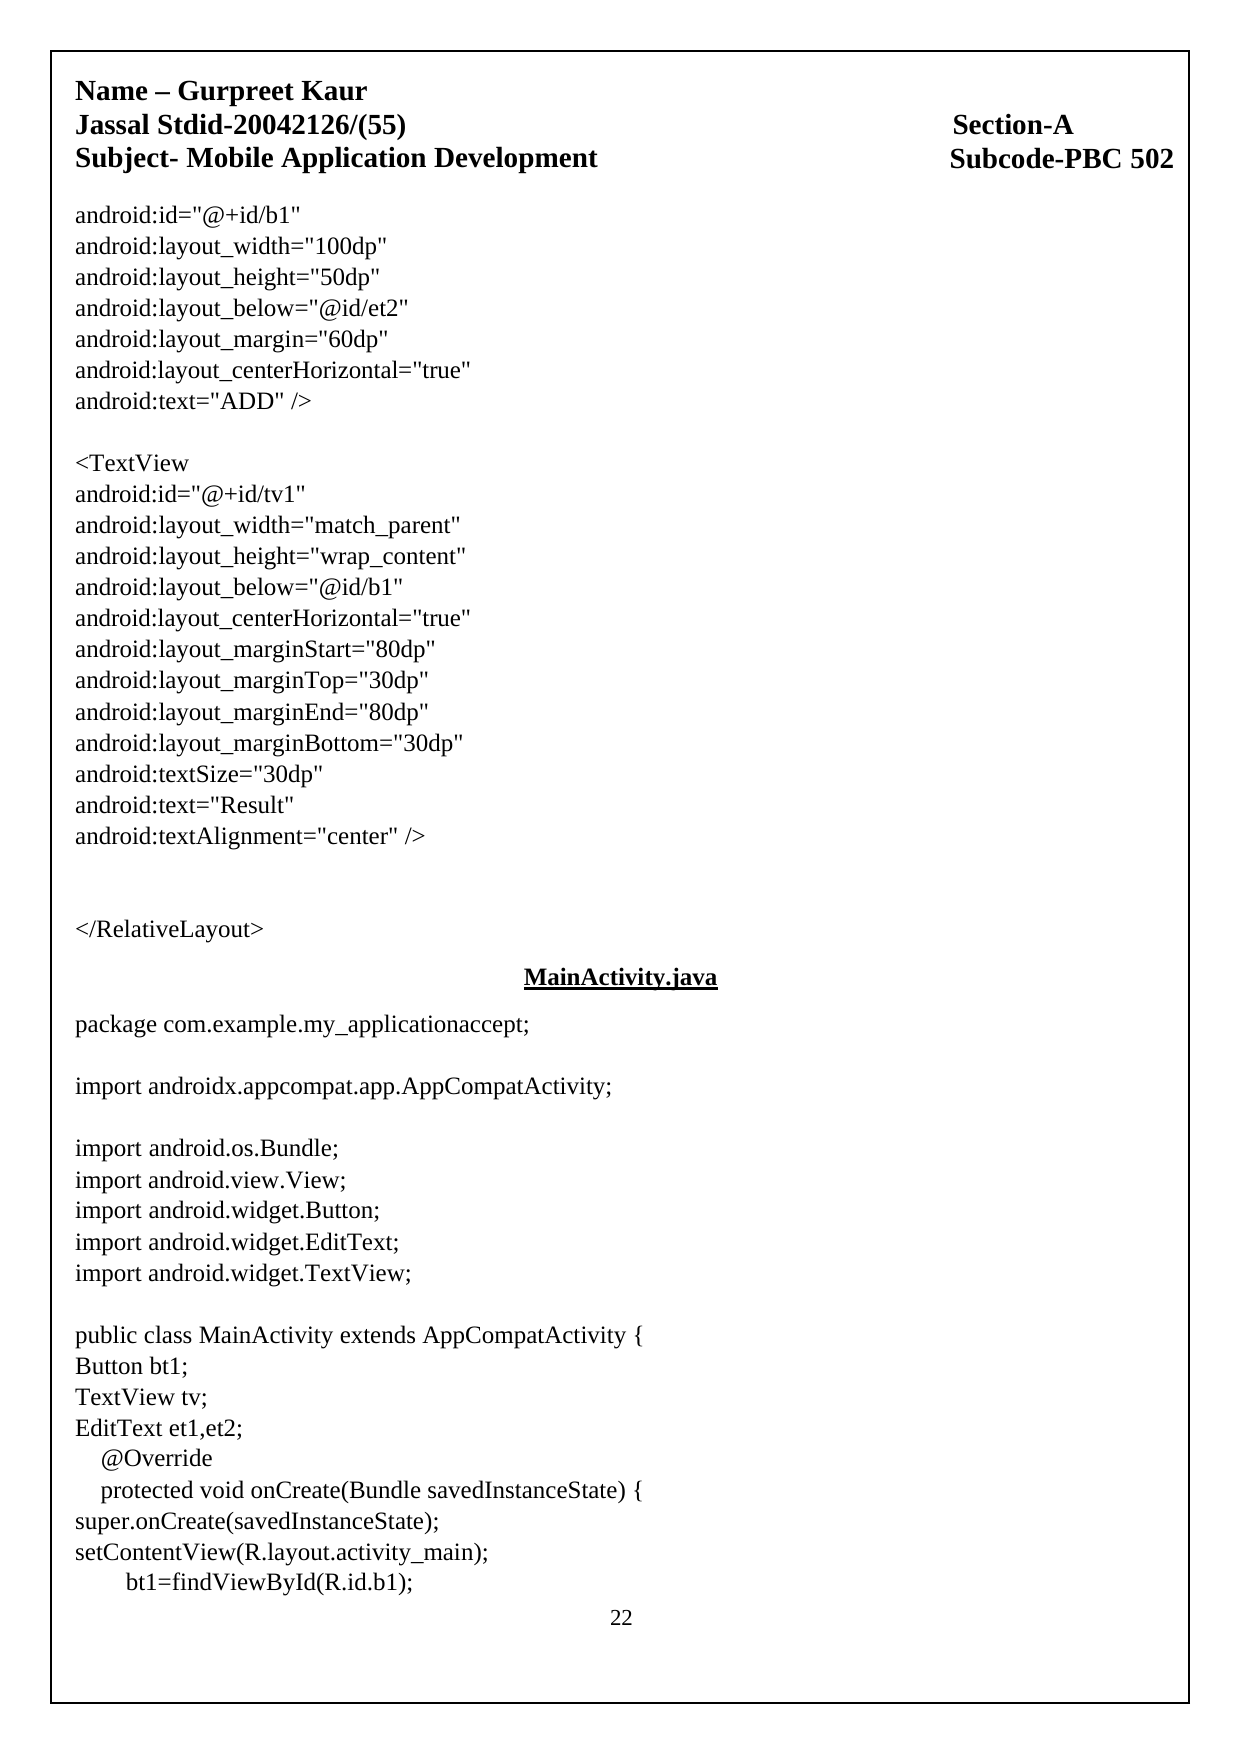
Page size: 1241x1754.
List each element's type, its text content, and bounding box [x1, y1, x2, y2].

text <TextView android:id="@+id/tv1" [75, 448, 365, 508]
text android:id="@+id/b1" android:layout_width="100dp" android:layout_height="50dp" android:layout_below="@id/et2" android:layout_margin="60dp" android:layout_centerHorizontal="true" android:text="ADD" /> [75, 200, 476, 415]
text import android.widget.Button; import android.widget.EditText; import android.widget.TextView; [75, 1196, 412, 1286]
text protected void onCreate(Bundle savedInstanceState) { super.onCreate(savedInstanceState); setContentView(R.layout.activity_main); [75, 1475, 646, 1566]
text package com.example.my_applicationaccept; [75, 1009, 1178, 1038]
text public class MainActivity extends AppCompatActivity { Button bt1; [75, 1320, 646, 1379]
text import androidx.appcompat.app.AppCompatActivity; import android.os.Bundle; [75, 1045, 614, 1169]
text </RelativeLayout> [75, 914, 1178, 943]
text @Override [101, 1444, 1178, 1472]
text android:layout_width="match_parent" android:layout_height="wrap_content" android:layout_below="@id/b1" android:layout_centerHorizontal="true" android:layout_marginStart="80dp" android:layout_marginTop="30dp" android:layout_marginEnd="80dp" android:layout_marginBottom="30dp" android:textSize="30dp" android:text="Result" android:textAlignment="center" /> [75, 510, 476, 849]
text TextView tv; EditText et1,et2; [75, 1382, 278, 1442]
text bt1=findViewById(R.id.b1); [126, 1568, 1178, 1596]
text import android.view.View; [75, 1169, 1178, 1193]
subtitle MainActivity.java [64, 962, 1176, 991]
